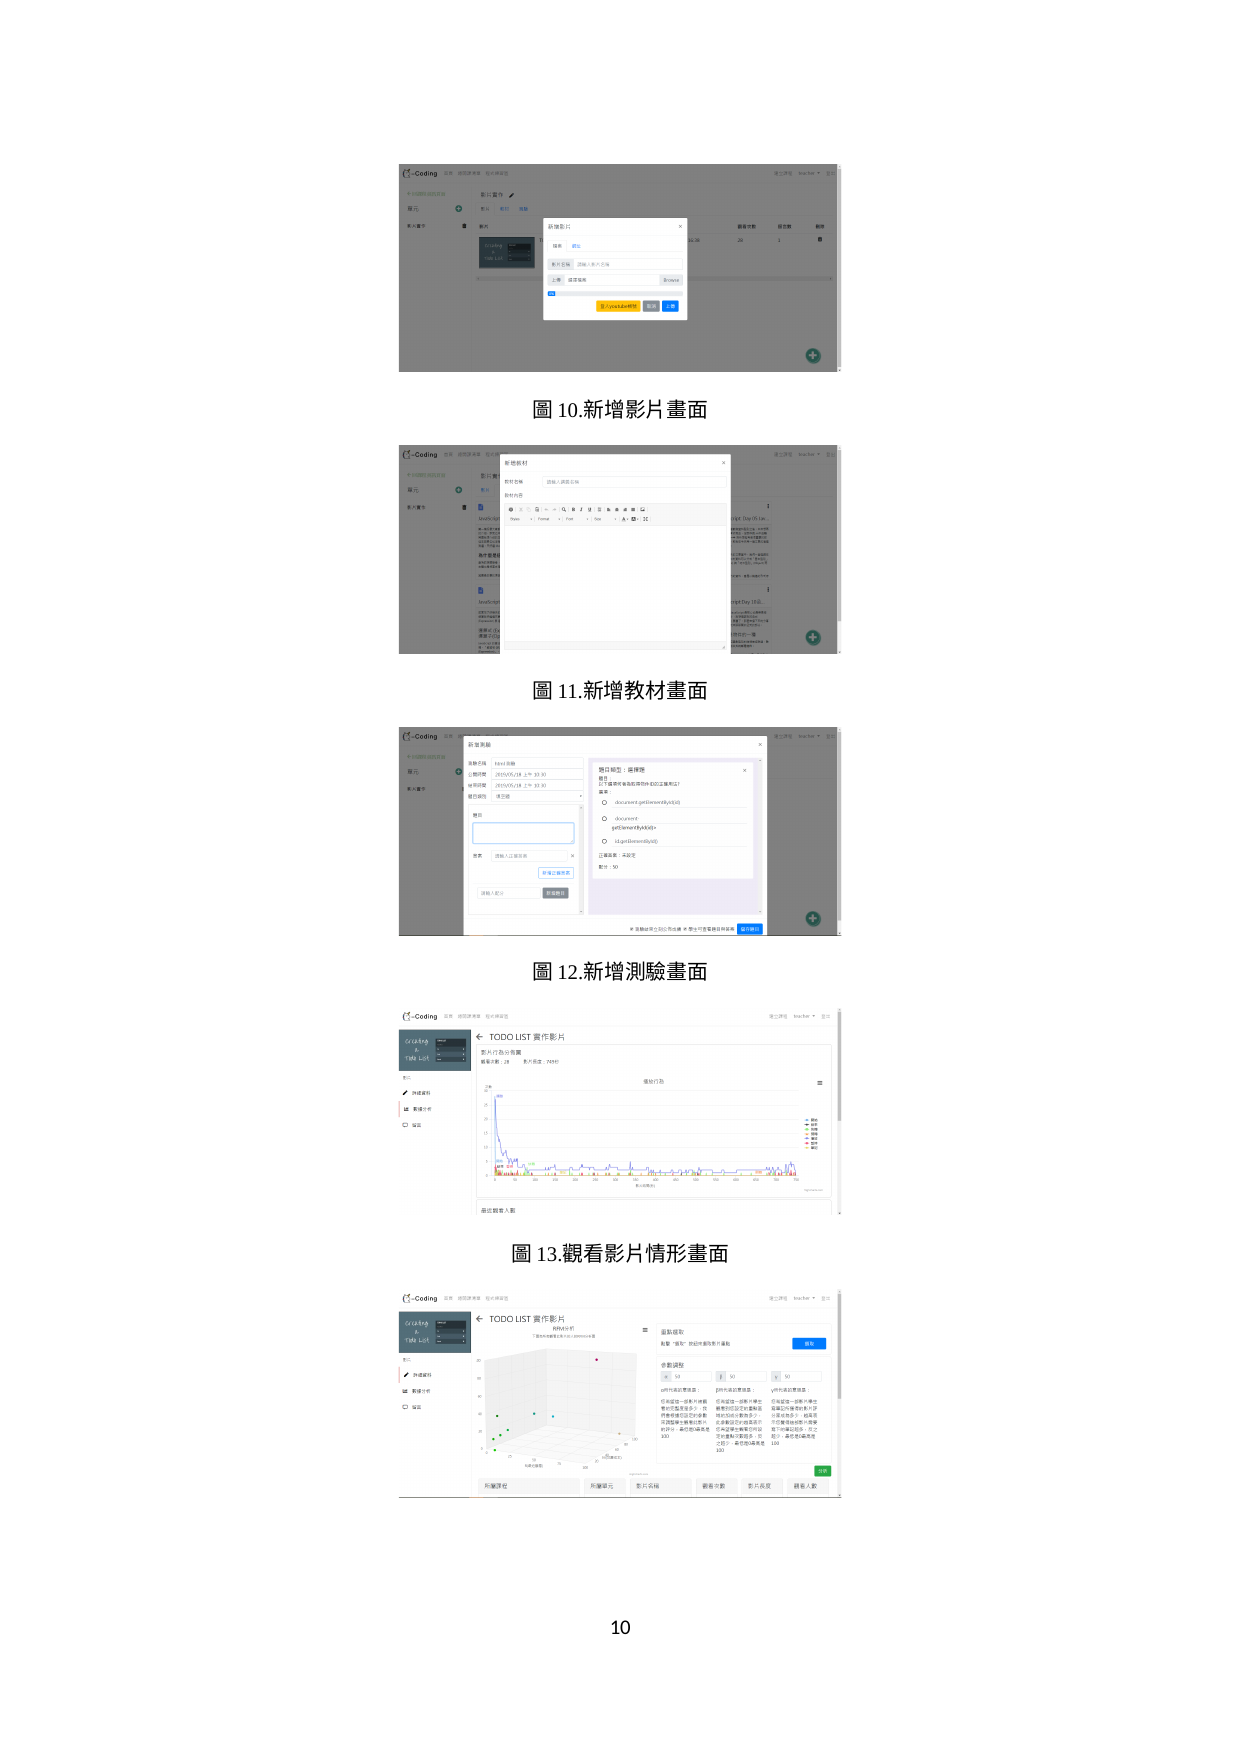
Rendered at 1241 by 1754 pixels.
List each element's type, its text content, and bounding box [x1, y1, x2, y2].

picture [398, 1008, 842, 1215]
picture [398, 445, 842, 654]
picture [398, 727, 842, 936]
picture [398, 164, 842, 372]
text 圖12.新增測驗畫面 [148, 952, 1092, 989]
text 圖13.觀看影片情形畫面 [148, 1233, 1092, 1271]
picture [398, 1289, 842, 1498]
text 圖10.新增影片畫面 [148, 389, 1092, 427]
text 圖11.新增教材畫面 [148, 671, 1092, 708]
